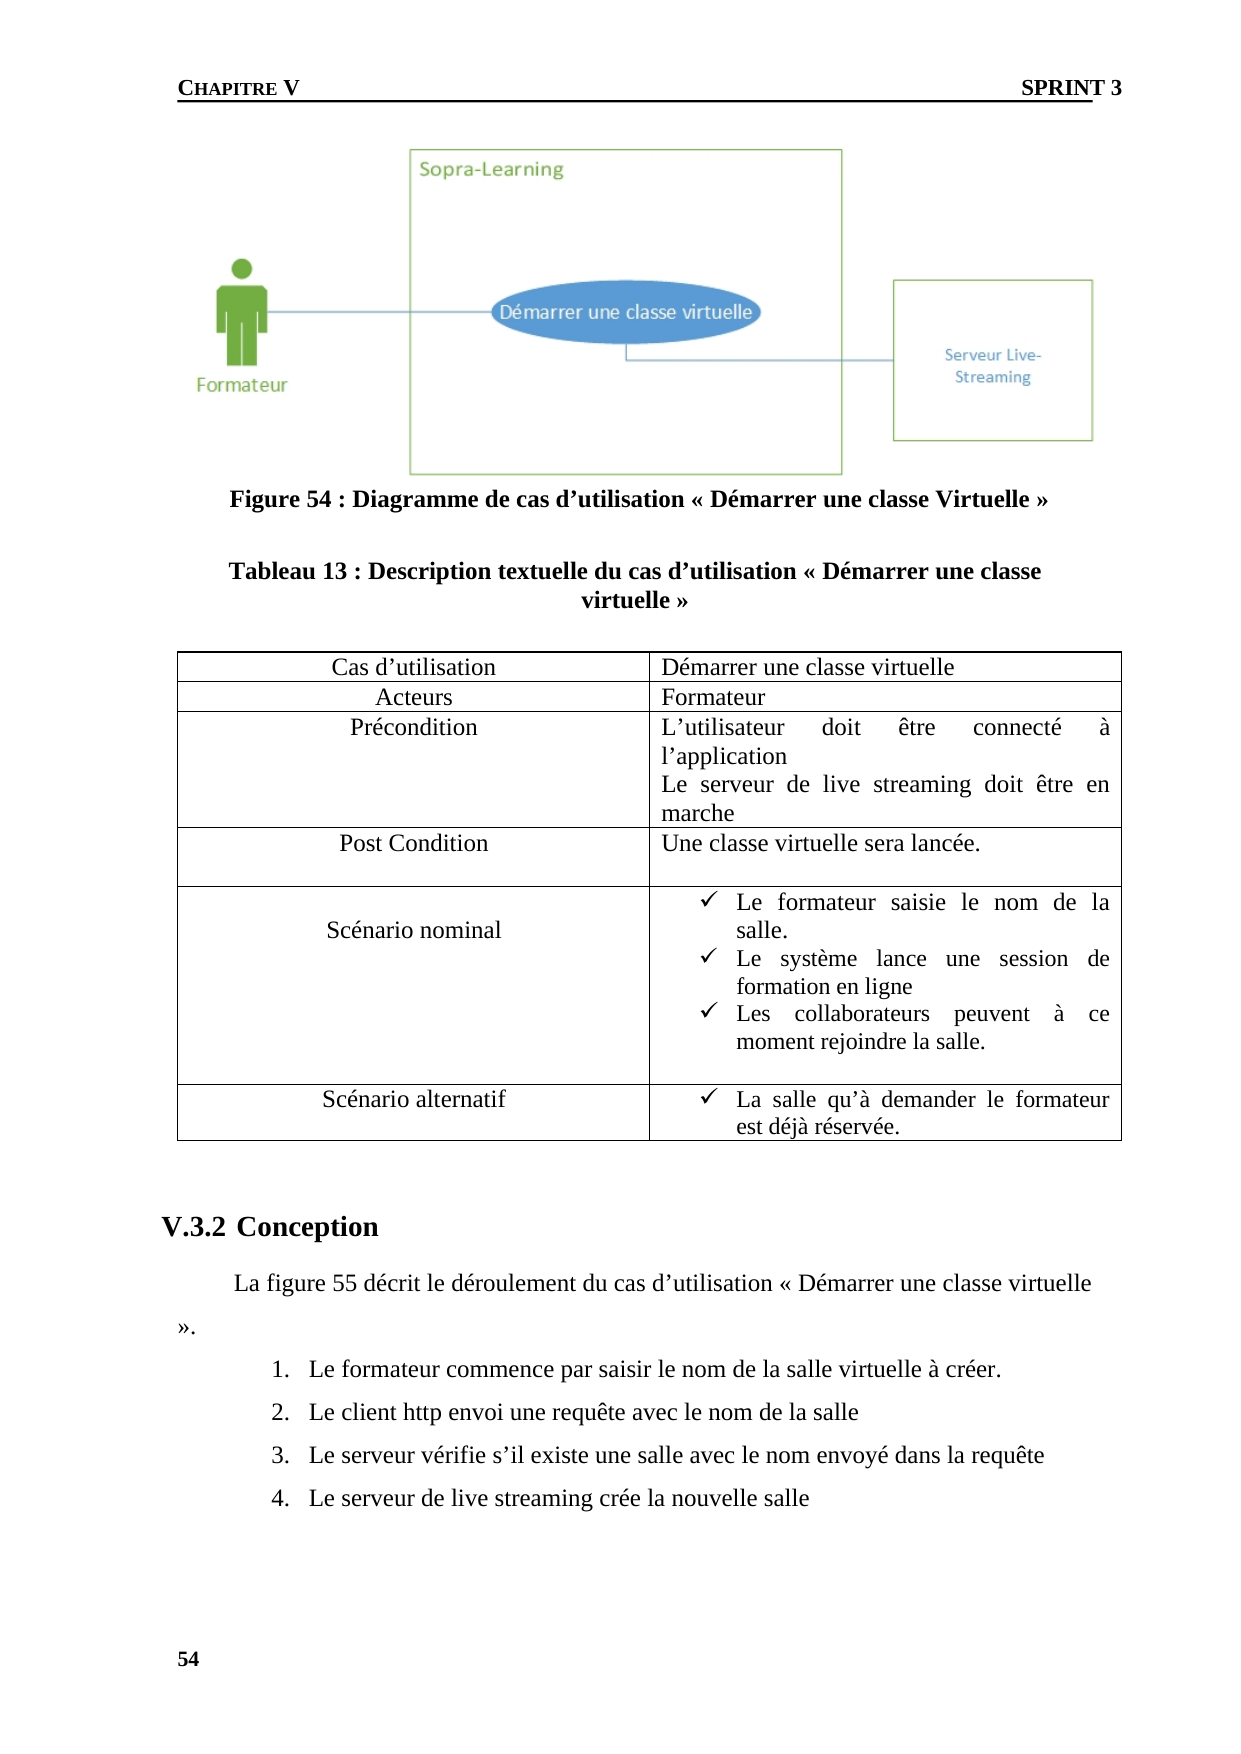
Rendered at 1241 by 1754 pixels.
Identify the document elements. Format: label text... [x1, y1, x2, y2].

table_cell La salle qu’à demander le formateur est déjà réservée. [650, 1085, 1121, 1140]
table_cell Acteurs [178, 682, 649, 711]
table_cell Formateur [650, 682, 1121, 711]
text Conception [161, 1209, 1092, 1243]
list Le serveur vérifie s’il existe une salle avec le nom envoyé dans la requête [271, 1440, 1092, 1469]
table_cell Une classe virtuelle sera lancée. [650, 828, 1121, 886]
picture [181, 148, 1097, 476]
table_cell Le formateur saisie le nom de la salle. Le système lance une session de formation en ligne Les collaborateurs peuvent à ce moment rejoindre la salle. [650, 887, 1121, 1083]
table_cell L’utilisateur doit être connecté à l’application Le serveur de live streaming doit être en marche [650, 712, 1121, 827]
table_header Cas d’utilisation [178, 653, 649, 681]
table_cell Précondition [178, 712, 649, 827]
table_cell Post Condition [178, 828, 649, 886]
table_cell Scénario alternatif [178, 1085, 649, 1140]
table_header Démarrer une classe virtuelle [650, 653, 1121, 681]
list Le client http envoi une requête avec le nom de la salle [271, 1397, 1092, 1426]
list Le serveur de live streaming crée la nouvelle salle [271, 1483, 1092, 1512]
text La figure 55 décrit le déroulement du cas d’utilisation « Démarrer une classe virtuelle ». [177, 1268, 1092, 1339]
table_cell Scénario nominal [178, 887, 649, 1083]
list Le formateur commence par saisir le nom de la salle virtuelle à créer. [271, 1354, 1092, 1383]
text Tableau 13 : Description textuelle du cas d’utilisation « Démarrer une classe virtuelle » [177, 556, 1092, 614]
